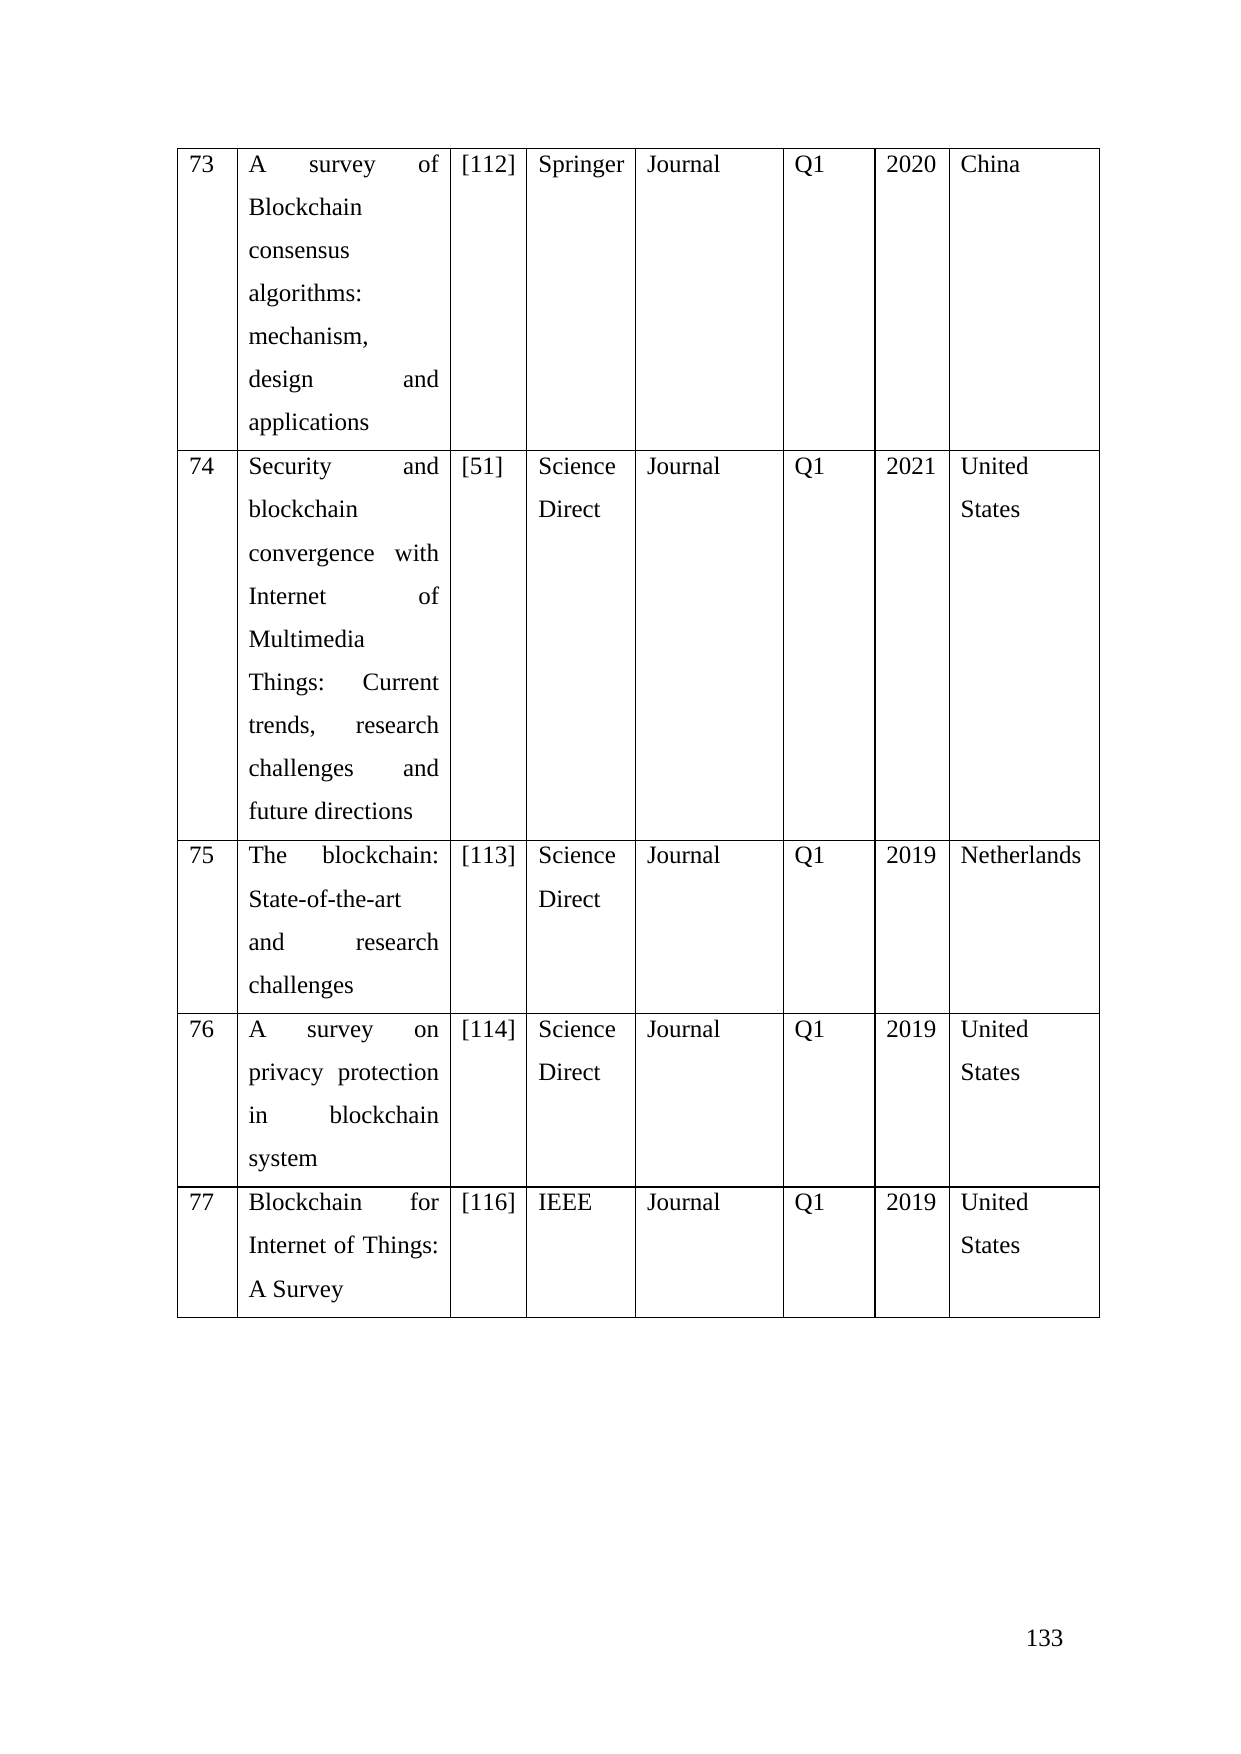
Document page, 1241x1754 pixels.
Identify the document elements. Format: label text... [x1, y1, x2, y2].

table_cell A survey of Blockchain consensus algorithms: mechanism, design and applications [238, 149, 450, 450]
table_cell [451, 1188, 526, 1317]
table_cell Q1 [784, 1014, 874, 1186]
table_cell United States [950, 1188, 1099, 1317]
table_cell Springer [527, 149, 635, 450]
table_cell Science Direct [527, 841, 635, 1013]
table_cell Journal [636, 1014, 783, 1186]
table_cell IEEE [527, 1188, 635, 1317]
table_cell United States [950, 451, 1099, 839]
table_cell Journal [636, 1188, 783, 1317]
table_cell Science Direct [527, 1014, 635, 1186]
table_cell Journal [636, 451, 783, 839]
table_cell 2019 [876, 841, 949, 1013]
table_cell 2021 [876, 451, 949, 839]
table_cell 73 [178, 149, 237, 450]
table_cell The blockchain: State-of-the-art and research challenges [238, 841, 450, 1013]
table_cell Q1 [784, 149, 874, 450]
table_cell 2019 [876, 1014, 949, 1186]
table_cell [451, 841, 526, 1013]
table_cell Netherlands [950, 841, 1099, 1013]
table_cell China [950, 149, 1099, 450]
table_cell United States [950, 1014, 1099, 1186]
table_cell 74 [178, 451, 237, 839]
table_cell [451, 1014, 526, 1186]
table_cell Science Direct [527, 451, 635, 839]
table_cell 77 [178, 1188, 237, 1317]
table_cell 75 [178, 841, 237, 1013]
table_cell 2020 [876, 149, 949, 450]
table_cell [451, 149, 526, 450]
table_cell [451, 451, 526, 839]
table_cell Q1 [784, 841, 874, 1013]
table_cell Blockchain for Internet of Things: A Survey [238, 1188, 450, 1317]
table_cell 2019 [876, 1188, 949, 1317]
table_cell Q1 [784, 451, 874, 839]
table_cell A survey on privacy protection in blockchain system [238, 1014, 450, 1186]
table_cell Q1 [784, 1188, 874, 1317]
table_cell Security and blockchain convergence with Internet of Multimedia Things: Current trends, research challenges and future directions [238, 451, 450, 839]
table_cell Journal [636, 841, 783, 1013]
table_cell Journal [636, 149, 783, 450]
table_cell 76 [178, 1014, 237, 1186]
